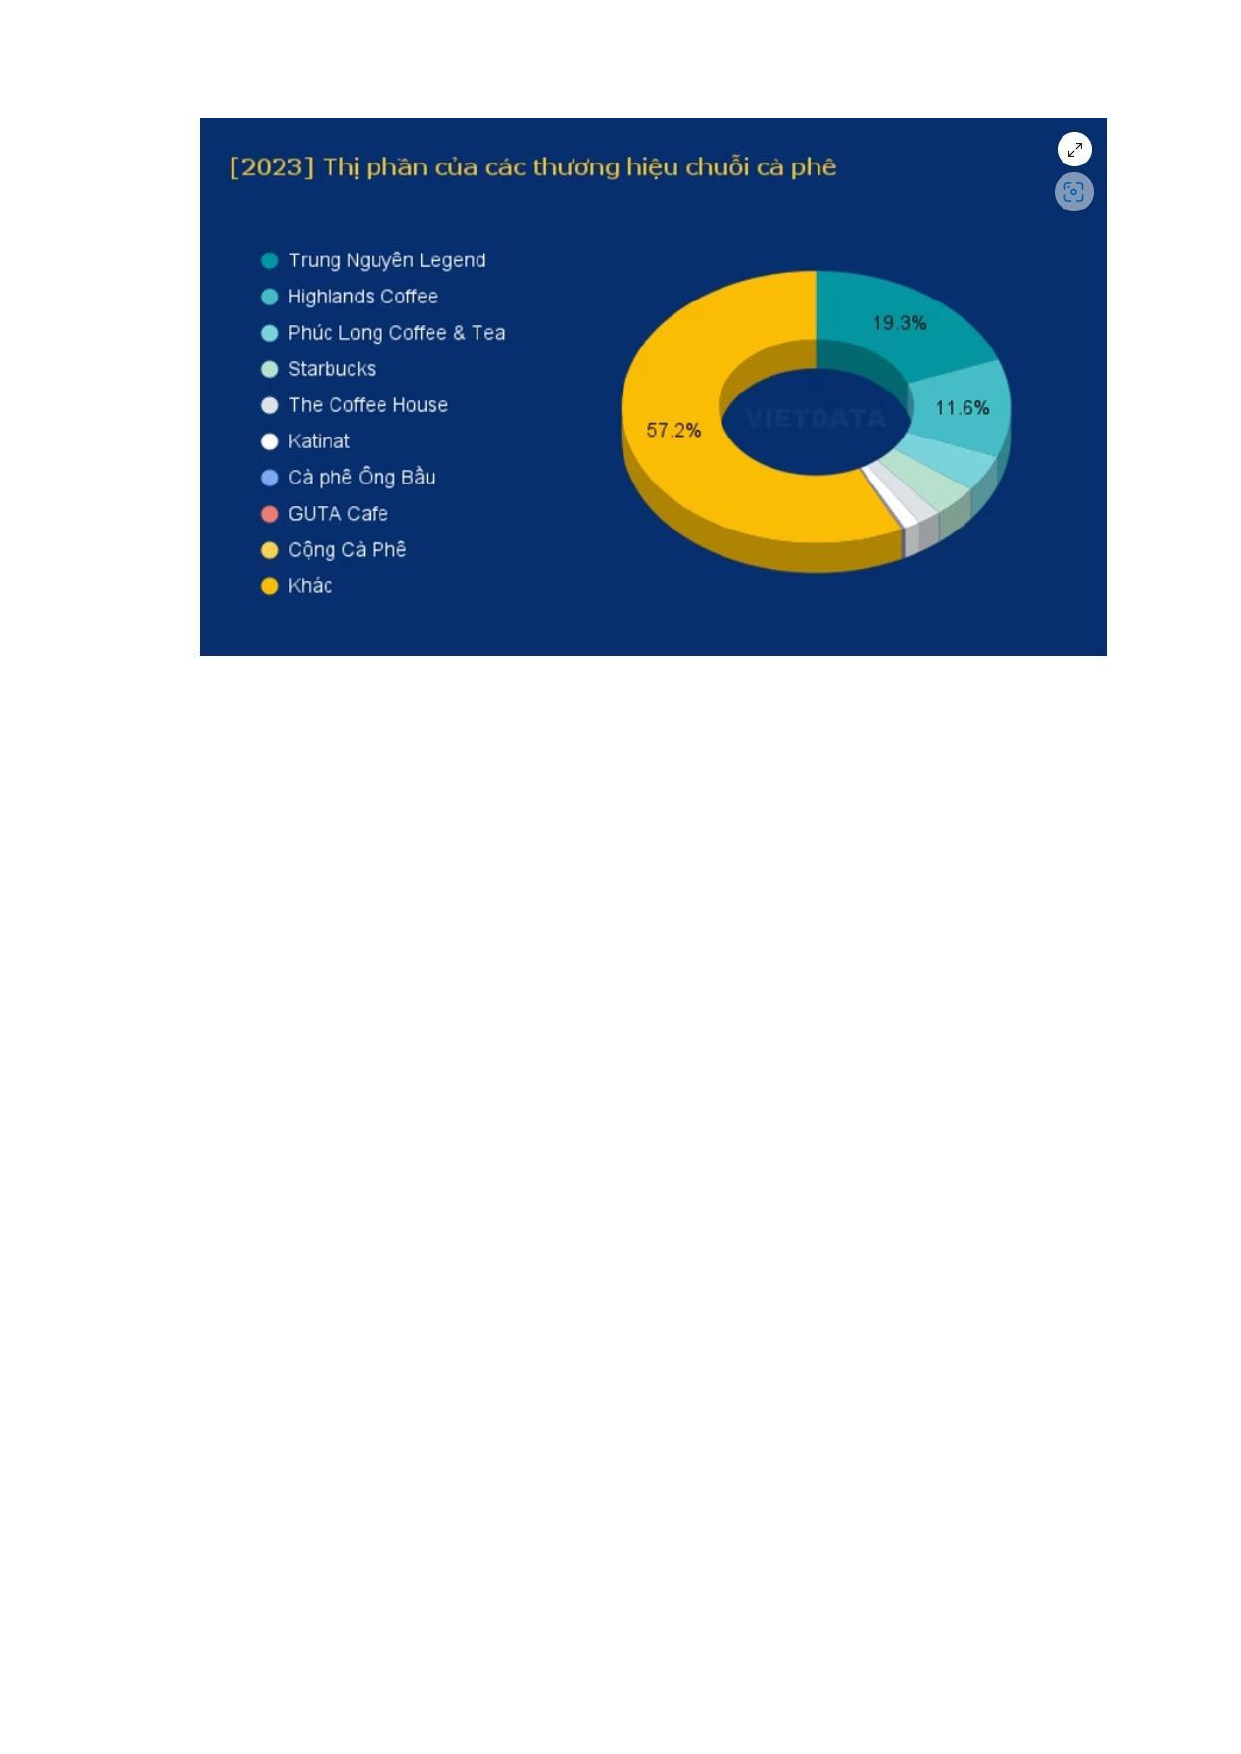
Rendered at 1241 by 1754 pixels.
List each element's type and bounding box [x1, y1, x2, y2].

picture [186, 118, 1111, 667]
